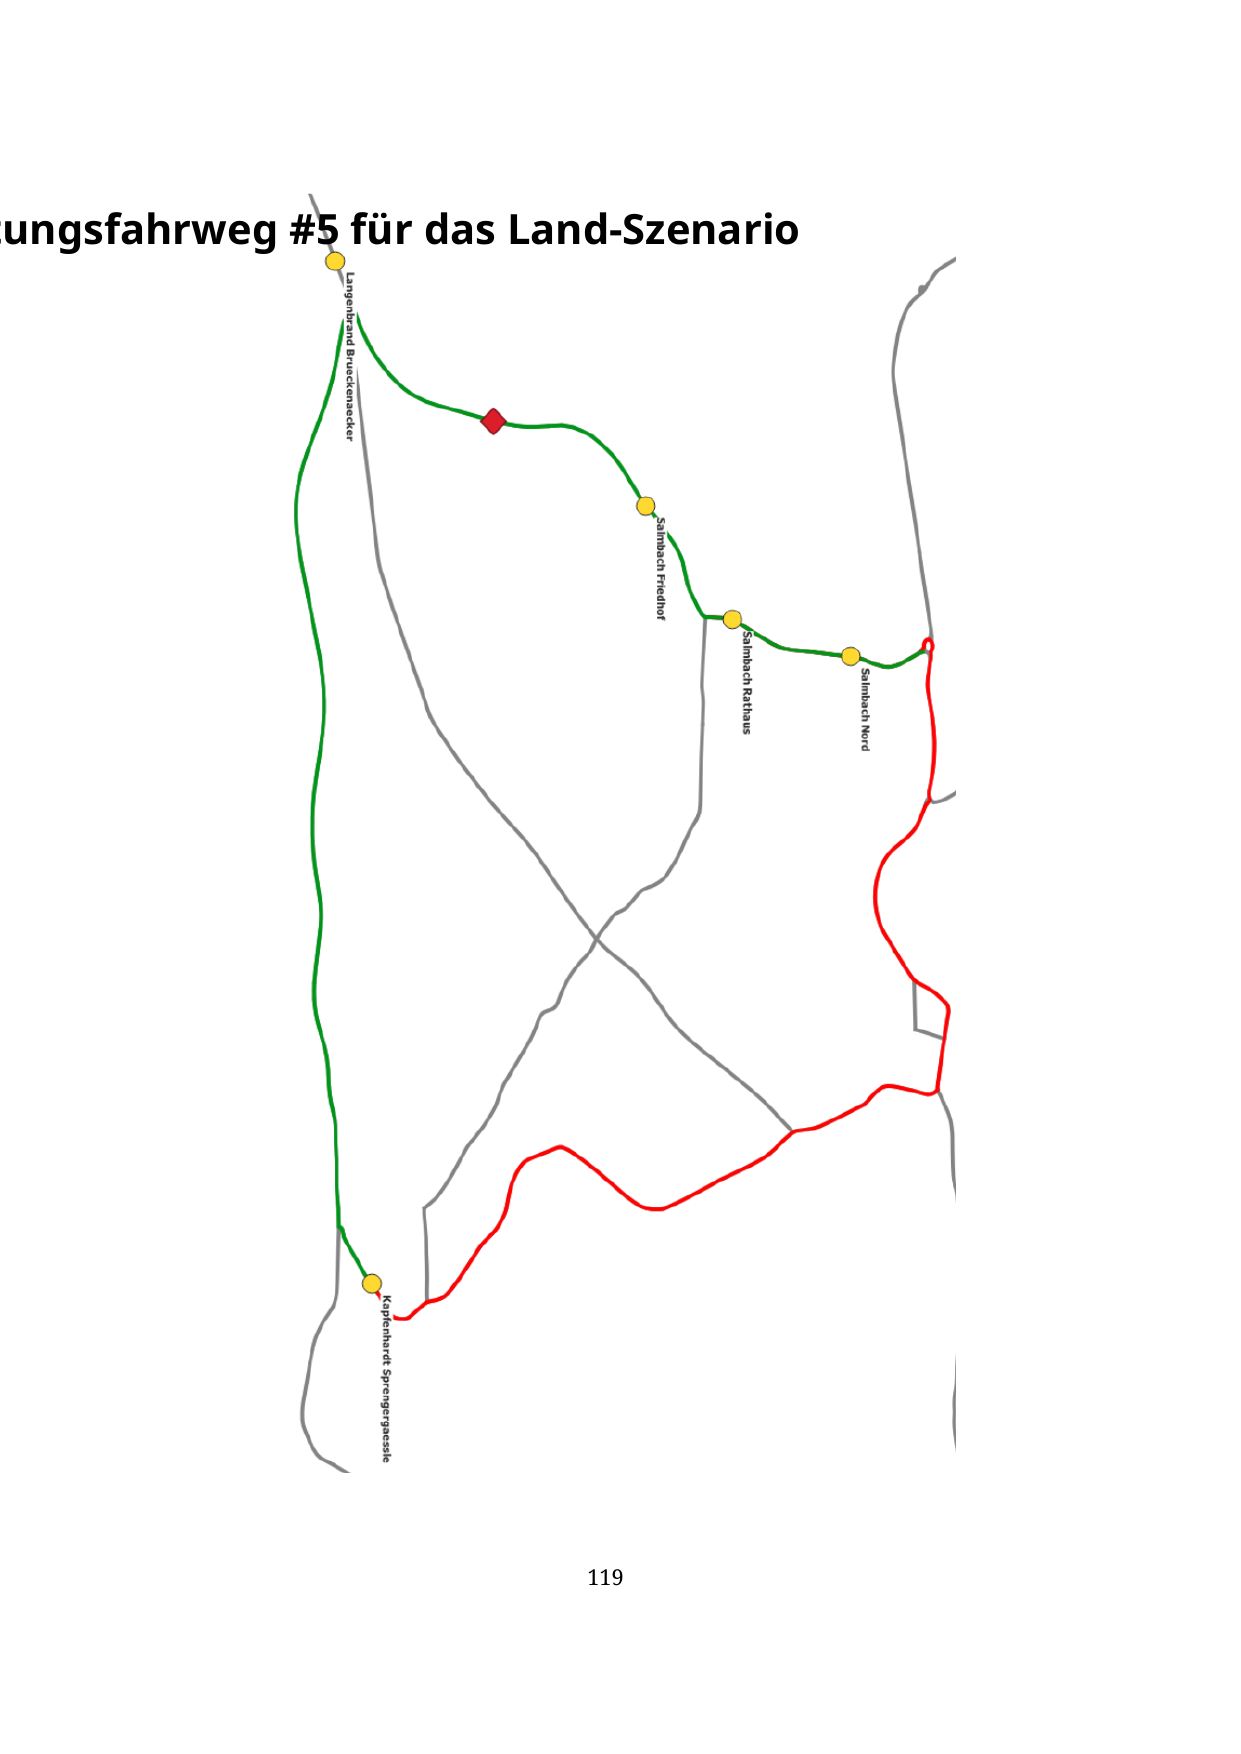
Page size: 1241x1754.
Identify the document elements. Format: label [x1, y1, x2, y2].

picture [286, 195, 956, 1473]
